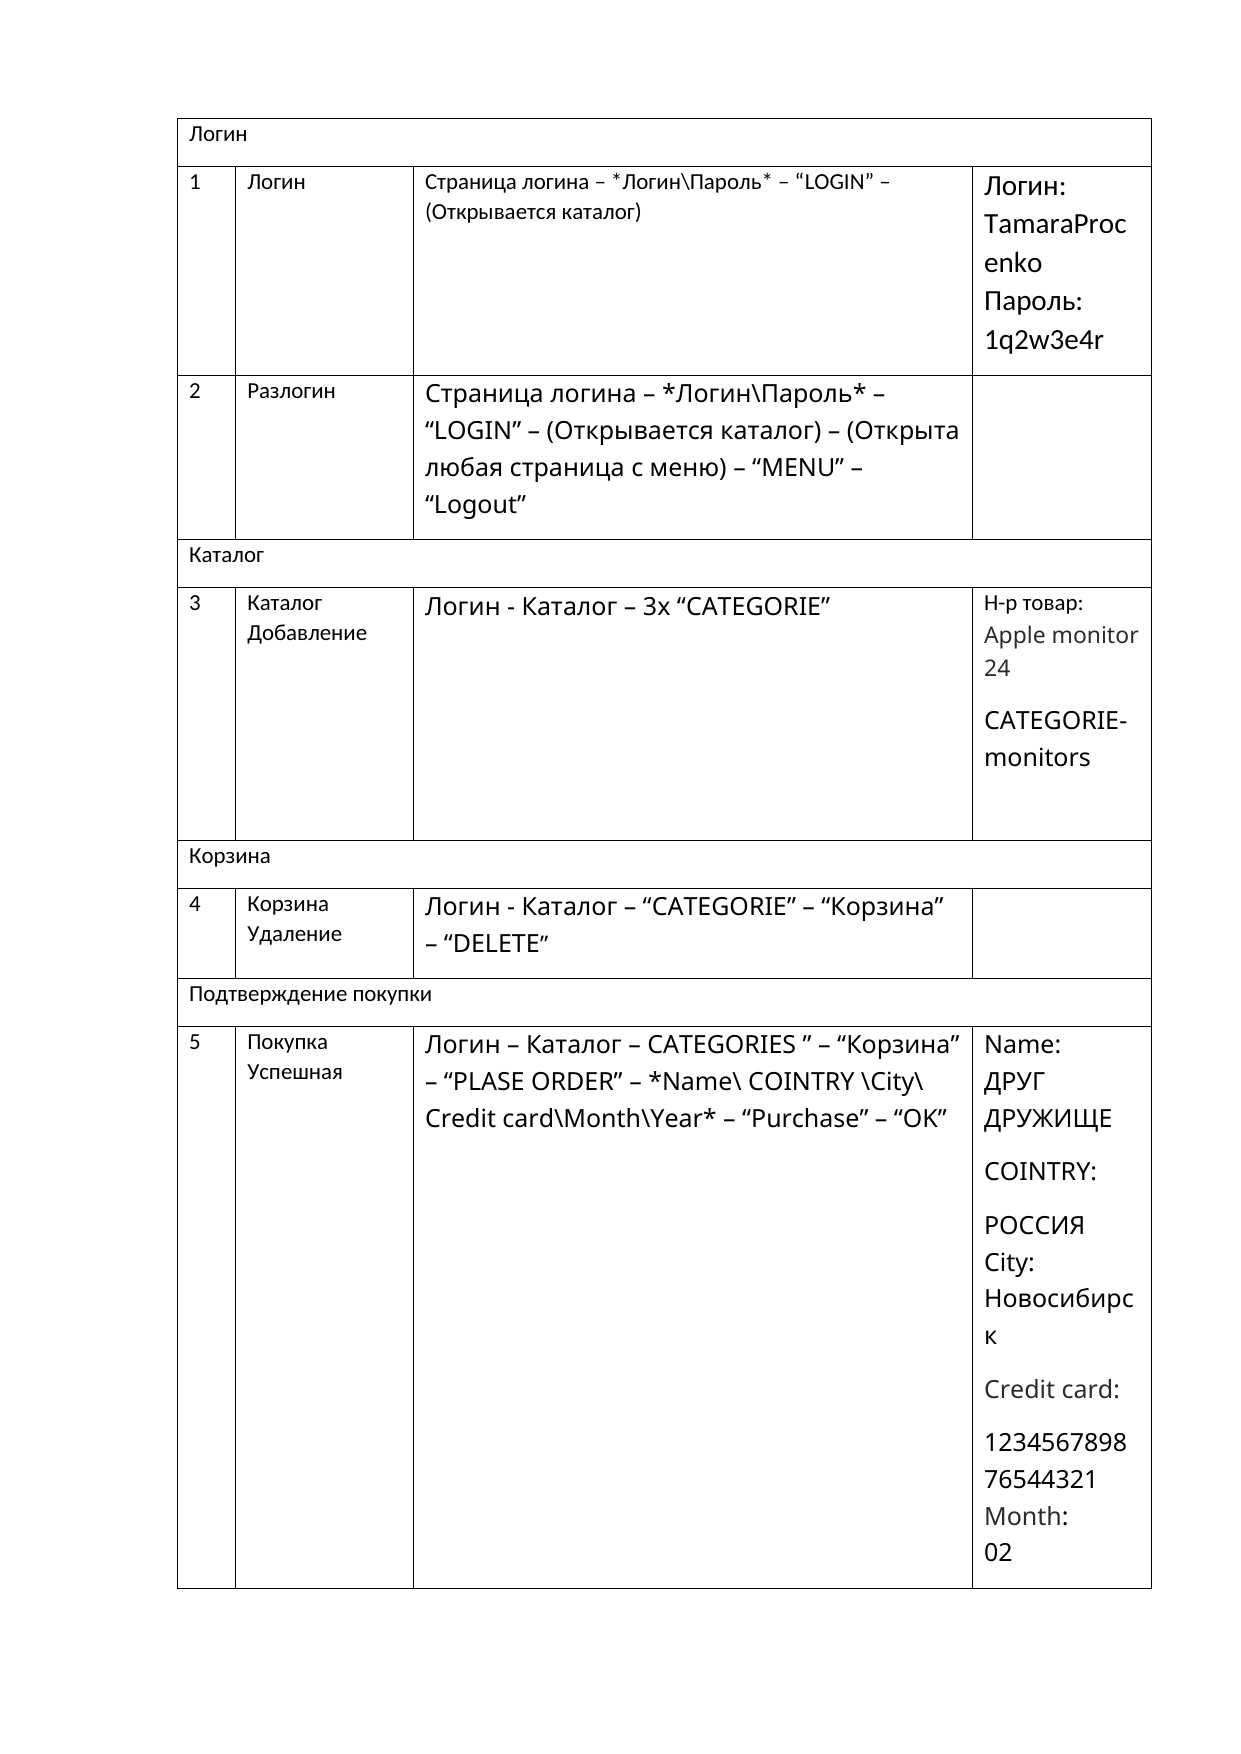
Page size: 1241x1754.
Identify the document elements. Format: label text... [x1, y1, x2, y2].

table_cell 1 [178, 167, 235, 375]
table_cell Н-р товар: Apple monitor 24 CATEGORIE-monitors [973, 588, 1151, 840]
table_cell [414, 1027, 972, 1588]
table_cell Корзина Удаление [236, 889, 413, 978]
table_cell 4 [178, 889, 235, 978]
table_cell Корзина [178, 841, 1151, 888]
table_cell Страница логина – *Логин\Пароль* – “LOGIN” – (Открывается каталог) – (Открыта любая страница с меню) – “MENU” – “Logout” [414, 376, 972, 539]
table_cell Логин [178, 119, 1151, 166]
table_cell 5 [178, 1027, 235, 1588]
table_cell [973, 376, 1151, 539]
table_cell Каталог [178, 540, 1151, 587]
table_cell Логин - Каталог – “CATEGORIE” – “Корзина” – “DELETE” [414, 889, 972, 978]
table_cell Логин: TamaraProcenko Пароль: 1q2w3e4r [973, 167, 1151, 375]
table_cell 3 [178, 588, 235, 840]
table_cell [973, 1027, 1151, 1588]
table_cell Страница логина – *Логин\Пароль* – “LOGIN” – (Открывается каталог) [414, 167, 972, 375]
table_cell Каталог Добавление [236, 588, 413, 840]
table_cell Разлогин [236, 376, 413, 539]
table_cell Логин - Каталог – 3x “CATEGORIE” [414, 588, 972, 840]
table_cell 2 [178, 376, 235, 539]
table_cell [973, 889, 1151, 978]
table_cell Подтверждение покупки [178, 979, 1151, 1026]
table_cell Покупка Успешная [236, 1027, 413, 1588]
table_cell Логин [236, 167, 413, 375]
